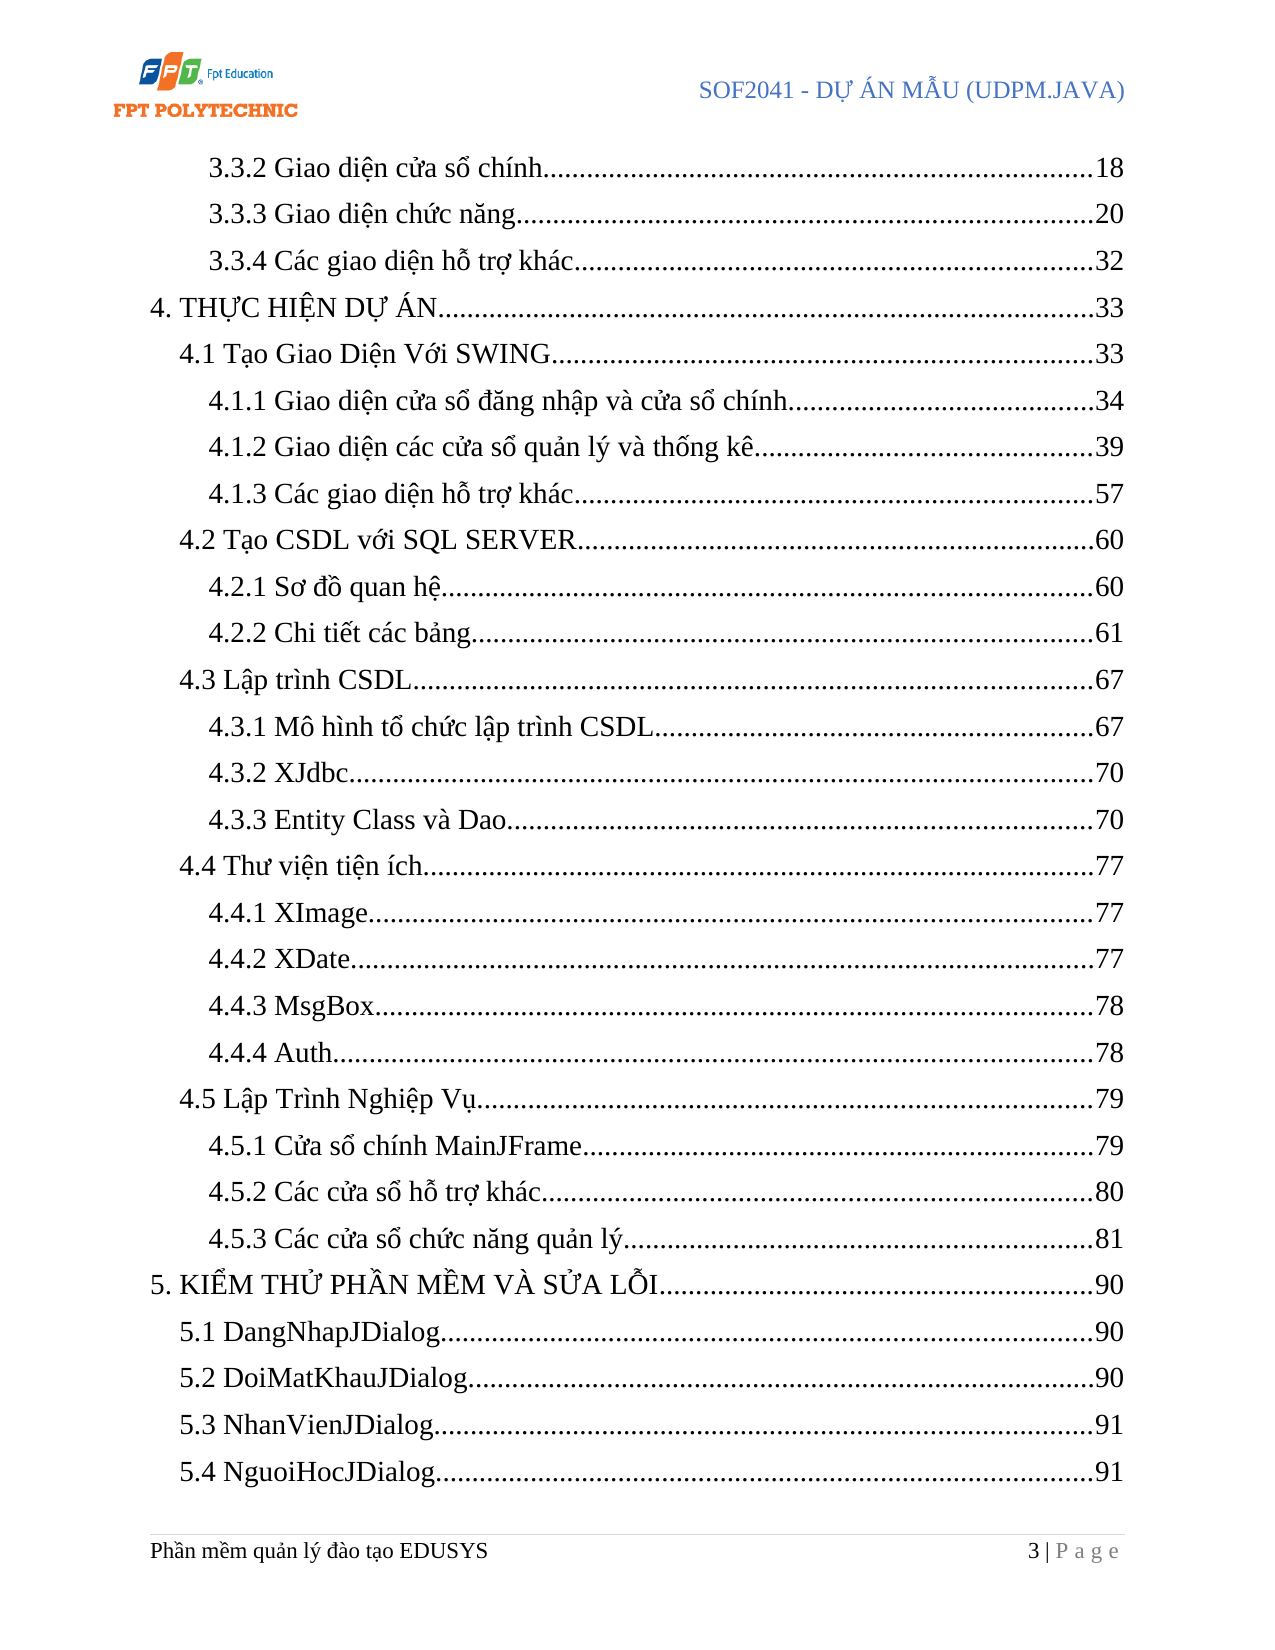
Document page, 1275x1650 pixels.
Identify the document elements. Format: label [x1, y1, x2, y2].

picture [113, 52, 298, 117]
